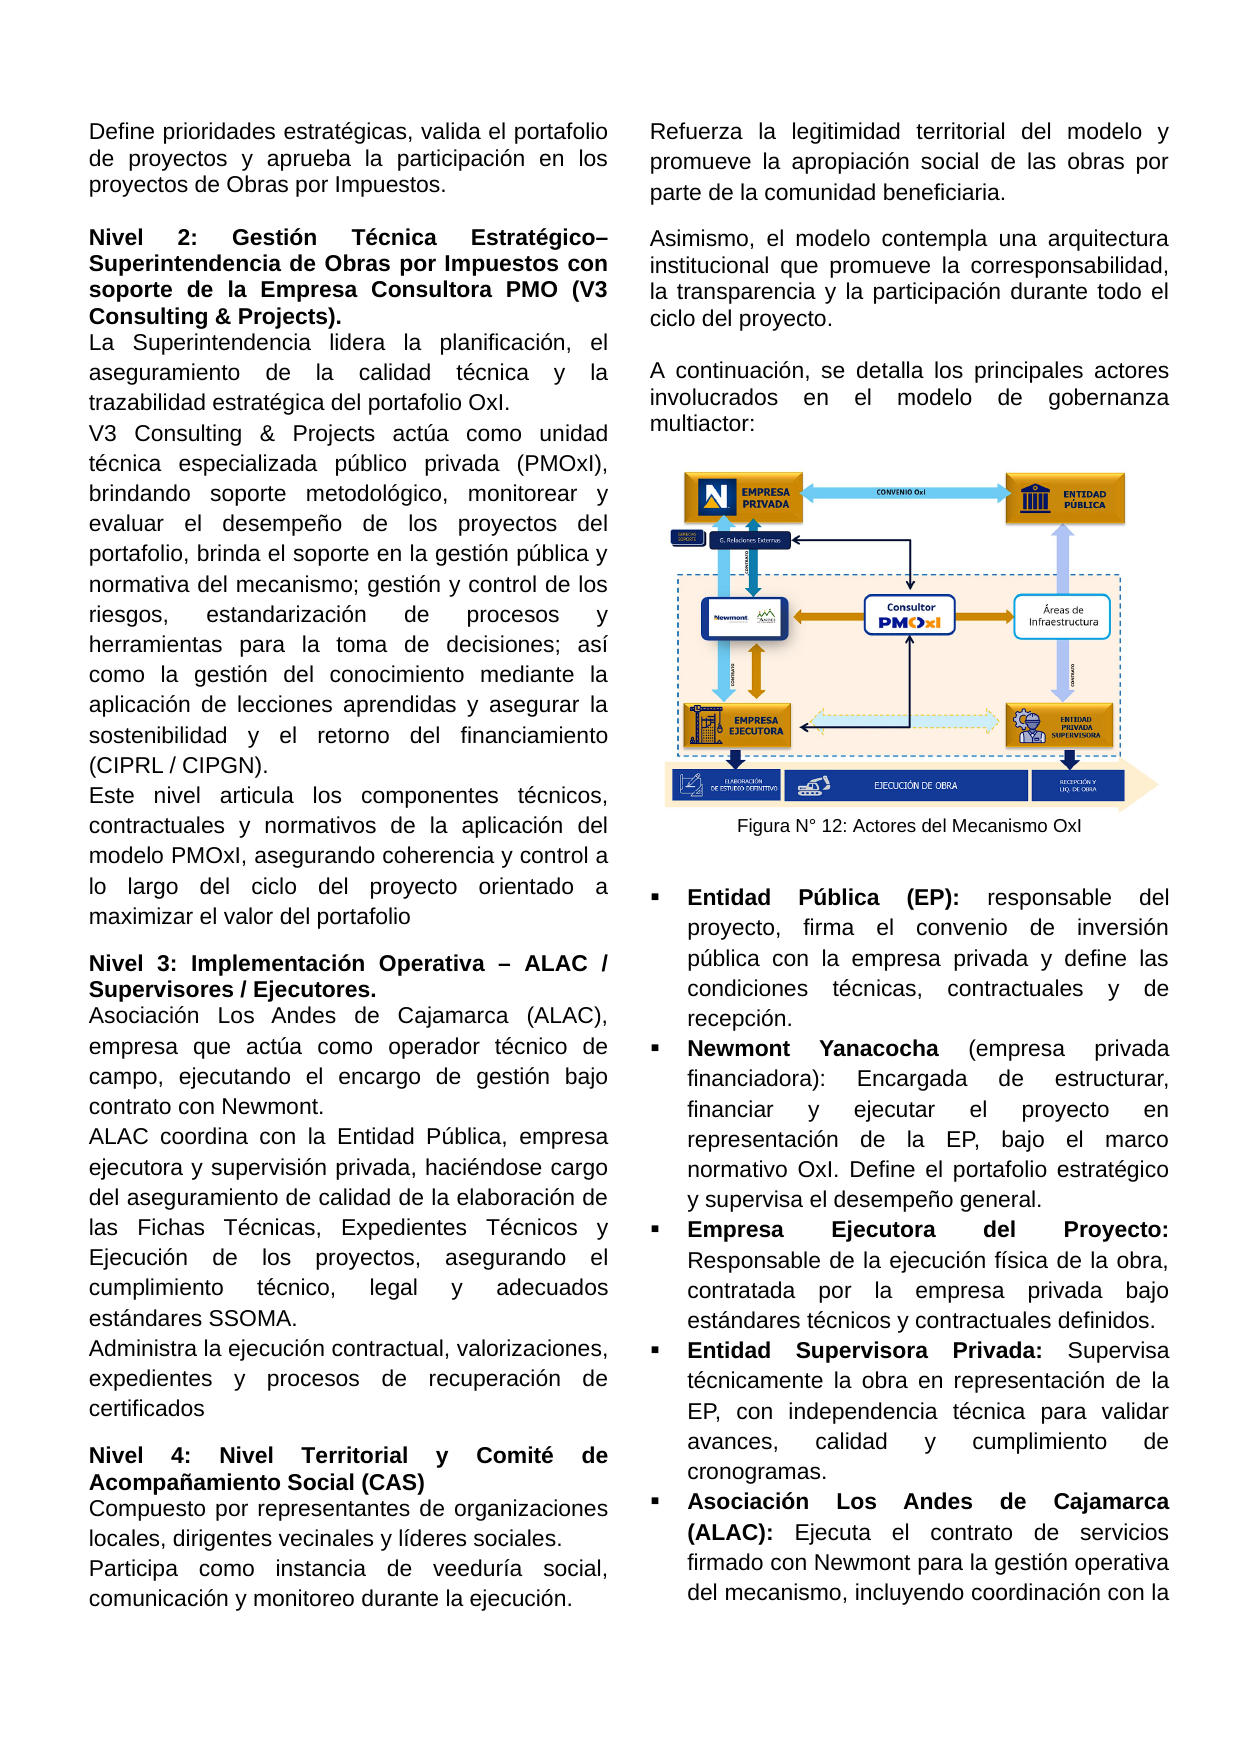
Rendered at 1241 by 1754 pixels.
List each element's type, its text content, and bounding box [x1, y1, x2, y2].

text Figura N° 12: Actores del Mecanismo OxI [649, 815, 1169, 836]
list V3 Consulting & Projects actúa como unidad técnica especializada público privada (PMOxI), brindando soporte metodológico, monitorear y evaluar el desempeño de los proyectos del portafolio, brinda el soporte en la gestión pública y normativa del mecanismo; gestión y control de los riesgos, estandarización de procesos y herramientas para la toma de decisiones; así como la gestión del conocimiento mediante la aplicación de lecciones aprendidas y asegurar la sostenibilidad y el retorno del financiamiento (CIPRL / CIPGN). [89, 419, 608, 778]
list ALAC coordina con la Entidad Pública, empresa ejecutora y supervisión privada, haciéndose cargo del aseguramiento de calidad de la elaboración de las Fichas Técnicas, Expedientes Técnicos y Ejecución de los proyectos, asegurando el cumplimiento técnico, legal y adecuados estándares SSOMA. [89, 1123, 608, 1331]
text Nivel 3: Implementación Operativa – ALAC / Supervisores / Ejecutores. [89, 950, 608, 1002]
text Nivel 4: Nivel Territorial y Comité de Acompañamiento Social (CAS) [89, 1442, 608, 1495]
list Administra la ejecución contractual, valorizaciones, expedientes y procesos de recuperación de certificados [89, 1335, 608, 1422]
text A continuación, se detalla los principales actores involucrados en el modelo de gobernanza multiactor: [649, 357, 1169, 436]
text Asimismo, el modelo contempla una arquitectura institucional que promueve la corresponsabilidad, la transparencia y la participación durante todo el ciclo del proyecto. [649, 225, 1169, 331]
list Newmont Yanacocha (empresa privada financiadora): Encargada de estructurar, financiar y ejecutar el proyecto en representación de la EP, bajo el marco normativo OxI. Define el portafolio estratégico y supervisa el desempeño general. [649, 1035, 1169, 1212]
text Define prioridades estratégicas, valida el portafolio de proyectos y aprueba la participación en los proyectos de Obras por Impuestos. [89, 118, 608, 197]
list Entidad Supervisora Privada: Supervisa técnicamente la obra en representación de la EP, con independencia técnica para validar avances, calidad y cumplimiento de cronogramas. [649, 1337, 1169, 1484]
list Refuerza la legitimidad territorial del modelo y promueve la apropiación social de las obras por parte de la comunidad beneficiaria. [649, 118, 1169, 205]
picture [649, 462, 1170, 815]
list Asociación Los Andes de Cajamarca (ALAC), empresa que actúa como operador técnico de campo, ejecutando el encargo de gestión bajo contrato con Newmont. [89, 1002, 608, 1119]
list Empresa Ejecutora del Proyecto: Responsable de la ejecución física de la obra, contratada por la empresa privada bajo estándares técnicos y contractuales definidos. [649, 1216, 1169, 1333]
list Compuesto por representantes de organizaciones locales, dirigentes vecinales y líderes sociales. [89, 1495, 608, 1551]
list La Superintendencia lidera la planificación, el aseguramiento de la calidad técnica y la trazabilidad estratégica del portafolio OxI. [89, 329, 608, 416]
list Este nivel articula los componentes técnicos, contractuales y normativos de la aplicación del modelo PMOxI, asegurando coherencia y control a lo largo del ciclo del proyecto orientado a maximizar el valor del portafolio [89, 782, 608, 929]
list Participa como instancia de veeduría social, comunicación y monitoreo durante la ejecución. [89, 1555, 608, 1612]
list Entidad Pública (EP): responsable del proyecto, firma el convenio de inversión pública con la empresa privada y define las condiciones técnicas, contractuales y de recepción. [649, 884, 1169, 1031]
text Nivel 2: Gestión Técnica Estratégico– Superintendencia de Obras por Impuestos con soporte de la Empresa Consultora PMO (V3 Consulting & Projects). [89, 223, 608, 329]
